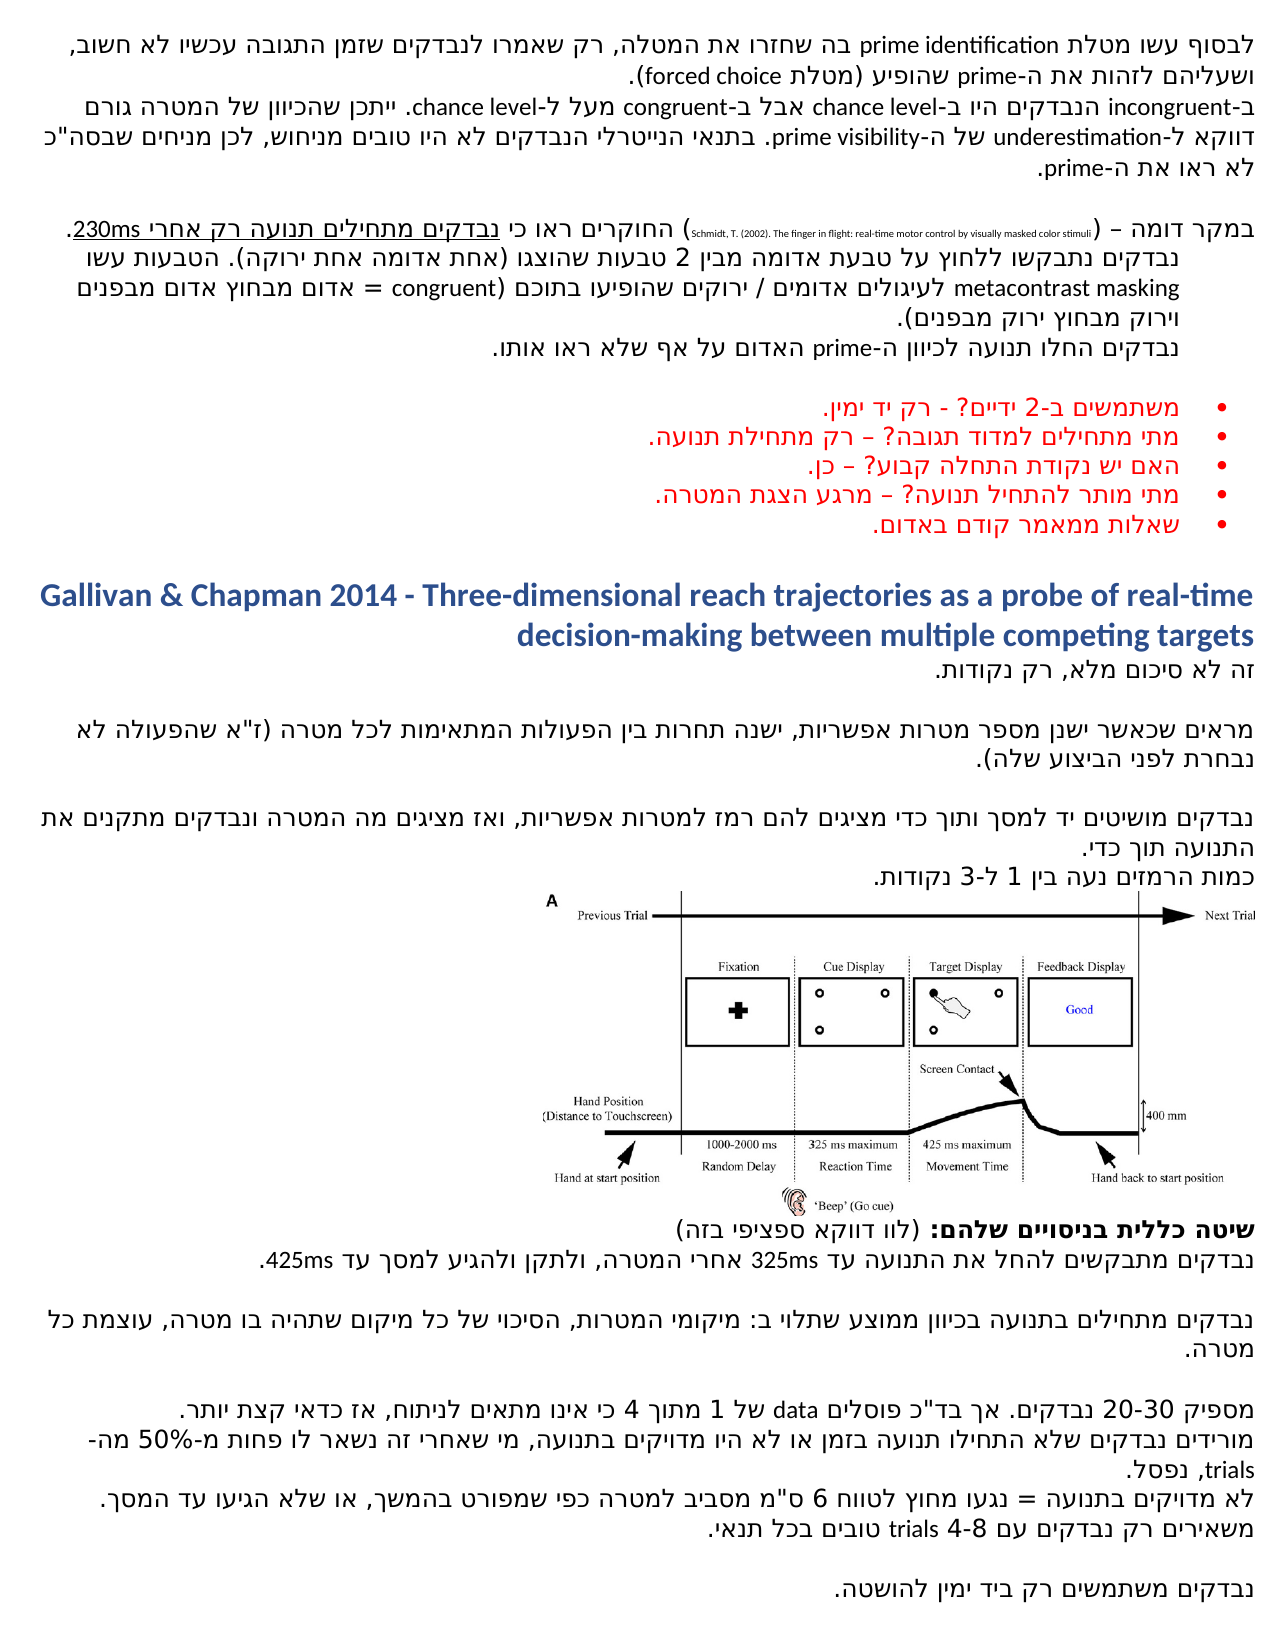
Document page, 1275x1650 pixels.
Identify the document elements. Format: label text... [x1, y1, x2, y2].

picture [543, 891, 1255, 1216]
text נבדקים משתמשים רק ביד ימין להושטה. [29, 1575, 1255, 1604]
list מתי מתחילים למדוד תגובה? – רק מתחילת תנועה. [29, 422, 1218, 451]
text נבדקים מושיטים יד למסך ותוך כדי מציגים להם רמז למטרות אפשריות, ואז מציגים מה המטרה ונבדקים מתקנים את התנועה תוך כדי. [29, 804, 1255, 862]
text כמות הרמזים נעה בין 1 ל-3 נקודות. [29, 862, 1255, 891]
text נבדקים מתחילים בתנועה בכיוון ממוצע שתלוי ב: מיקומי המטרות, הסיכוי של כל מיקום שתהיה בו מטרה, עוצמת כל מטרה. [29, 1305, 1255, 1364]
list מתי מותר להתחיל תנועה? – מרגע הצגת המטרה. [29, 481, 1218, 510]
text מורידים נבדקים שלא התחילו תנועה בזמן או לא היו מדויקים בתנועה, מי שאחרי זה נשאר לו פחות מ-50% מה-trials, נפסל. [29, 1425, 1255, 1484]
list שאלות ממאמר קודם באדום. [29, 510, 1218, 539]
text נבדקים נתבקשו ללחוץ על טבעת אדומה מבין 2 טבעות שהוצגו (אחת אדומה אחת ירוקה). הטבעות עשו metacontrast masking לעיגולים אדומים / ירוקים שהופיעו בתוכם (congruent = אדום מבחוץ אדום מבפנים וירוק מבחוץ ירוק מבפנים). [29, 243, 1180, 332]
list האם יש נקודת התחלה קבוע? – כן. [29, 451, 1218, 481]
text נבדקים החלו תנועה לכיוון ה-prime האדום על אף שלא ראו אותו. [29, 332, 1180, 363]
subtitle Gallivan & Chapman 2014 - Three-dimensional reach trajectories as a probe of real-time decision-making between multiple competing targets [29, 574, 1255, 655]
text ב-incongruent הנבדקים היו ב-chance level אבל ב-congruent מעל ל-chance level. ייתכן שהכיוון של המטרה גורם דווקא ל-underestimation של ה-prime visibility. בתנאי הנייטרלי הנבדקים לא היו טובים מניחוש, לכן מניחים שבסה"כ לא ראו את ה-prime. [29, 91, 1255, 182]
text במקר דומה – (Schmidt, T. (2002). The finger in flight: real-time motor control by visually masked color stimuli) החוקרים ראו כי נבדקים מתחילים תנועה רק אחרי 230ms. [29, 213, 1255, 243]
text משאירים רק נבדקים עם 4-8 trials טובים בכל תנאי. [29, 1514, 1255, 1544]
text לבסוף עשו מטלת prime identification בה שחזרו את המטלה, רק שאמרו לנבדקים שזמן התגובה עכשיו לא חשוב, ושעליהם לזהות את ה-prime שהופיע (מטלת forced choice). [29, 29, 1255, 91]
text שיטה כללית בניסויים שלהם: (לוו דווקא ספציפי בזה) [29, 1215, 1255, 1244]
text נבדקים מתבקשים להחל את התנועה עד 325ms אחרי המטרה, ולתקן ולהגיע למסך עד 425ms. [29, 1244, 1255, 1275]
text מראים שכאשר ישנן מספר מטרות אפשריות, ישנה תחרות בין הפעולות המתאימות לכל מטרה (ז"א שהפעולה לא נבחרת לפני הביצוע שלה). [29, 715, 1255, 773]
text מספיק 20-30 נבדקים. אך בד"כ פוסלים data של 1 מתוך 4 כי אינו מתאים לניתוח, אז כדאי קצת יותר. [29, 1394, 1255, 1425]
text זה לא סיכום מלא, רק נקודות. [29, 655, 1255, 684]
list משתמשים ב-2 ידיים? - רק יד ימין. [29, 393, 1218, 422]
text לא מדויקים בתנועה = נגעו מחוץ לטווח 6 ס"מ מסביב למטרה כפי שמפורט בהמשך, או שלא הגיעו עד המסך. [29, 1484, 1255, 1514]
